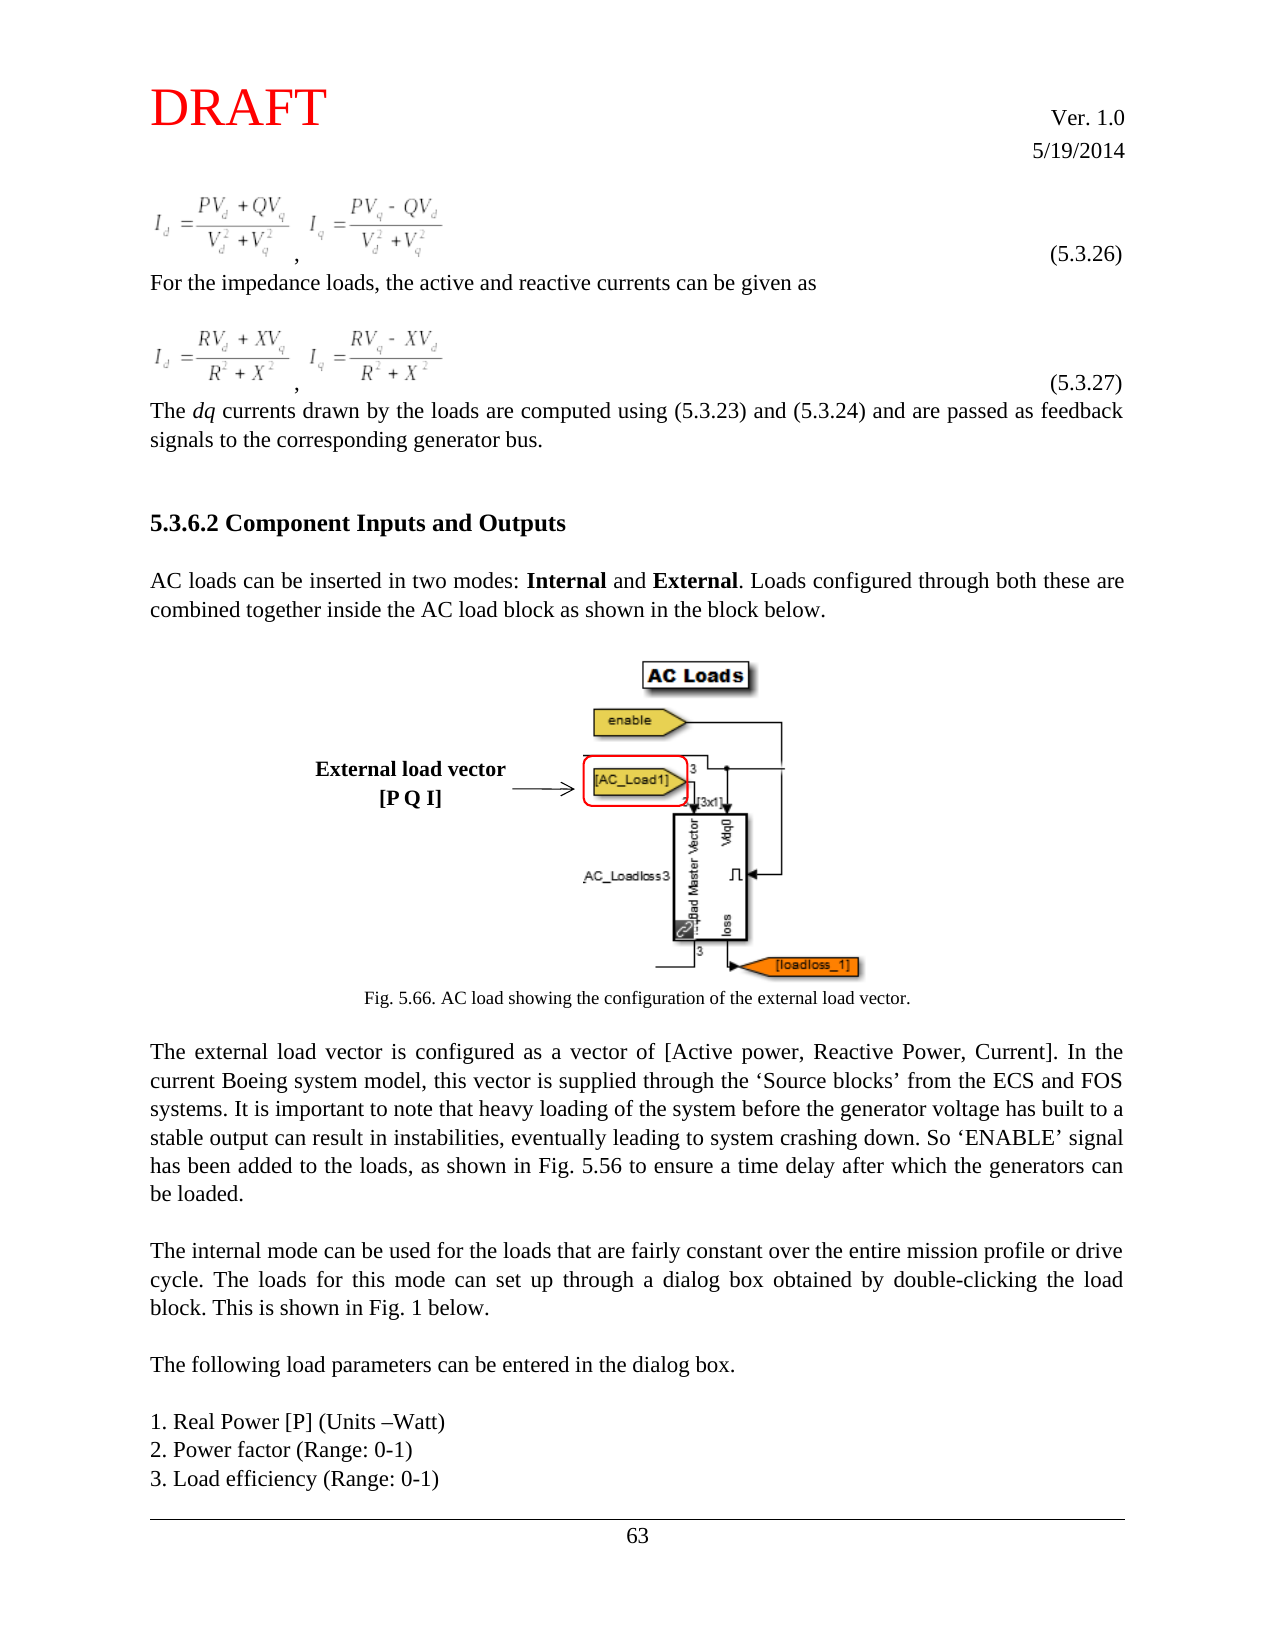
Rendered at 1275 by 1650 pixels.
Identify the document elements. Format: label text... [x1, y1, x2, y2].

text For the impedance loads, the active and reactive currents can be given as [150, 269, 1125, 295]
text AC loads can be inserted in two modes: Internal and External. Loads configured through both these are combined together inside the AC load block as shown in the block below. [150, 567, 1125, 622]
text 3. Load efficiency (Range: 0-1) [150, 1465, 1125, 1491]
text The dq currents drawn by the loads are computed using (5.3.23) and (5.3.24) and are passed as feedback signals to the corresponding generator bus. [150, 397, 1125, 452]
text 1. Real Power [P] (Units –Watt) [150, 1408, 1125, 1434]
text The internal mode can be used for the loads that are fairly constant over the entire mission profile or drive cycle. The loads for this mode can set up through a dialog box obtained by double-clicking the load block. This is shown in Fig. 1 below. [150, 1237, 1125, 1321]
subtitle Component Inputs and Outputs [150, 508, 1125, 537]
picture [583, 652, 867, 985]
text The external load vector is configured as a vector of [Active power, Reactive Power, Current]. In the current Boeing system model, this vector is supplied through the ‘Source blocks’ from the ECS and FOS systems. It is important to note that heavy loading of the system before the generator voltage has built to a stable output can result in instabilities, eventually leading to system crashing down. So ‘ENABLE’ signal has been added to the loads, as shown in Fig. 5.56 to ensure a time delay after which the generators can be loaded. [150, 1038, 1125, 1207]
text The following load parameters can be entered in the dialog box. [150, 1351, 1125, 1377]
text 2. Power factor (Range: 0-1) [150, 1436, 1125, 1463]
text , (5.3.27) [150, 326, 1125, 395]
picture [585, 757, 686, 804]
text , (5.3.26) [150, 192, 1125, 267]
